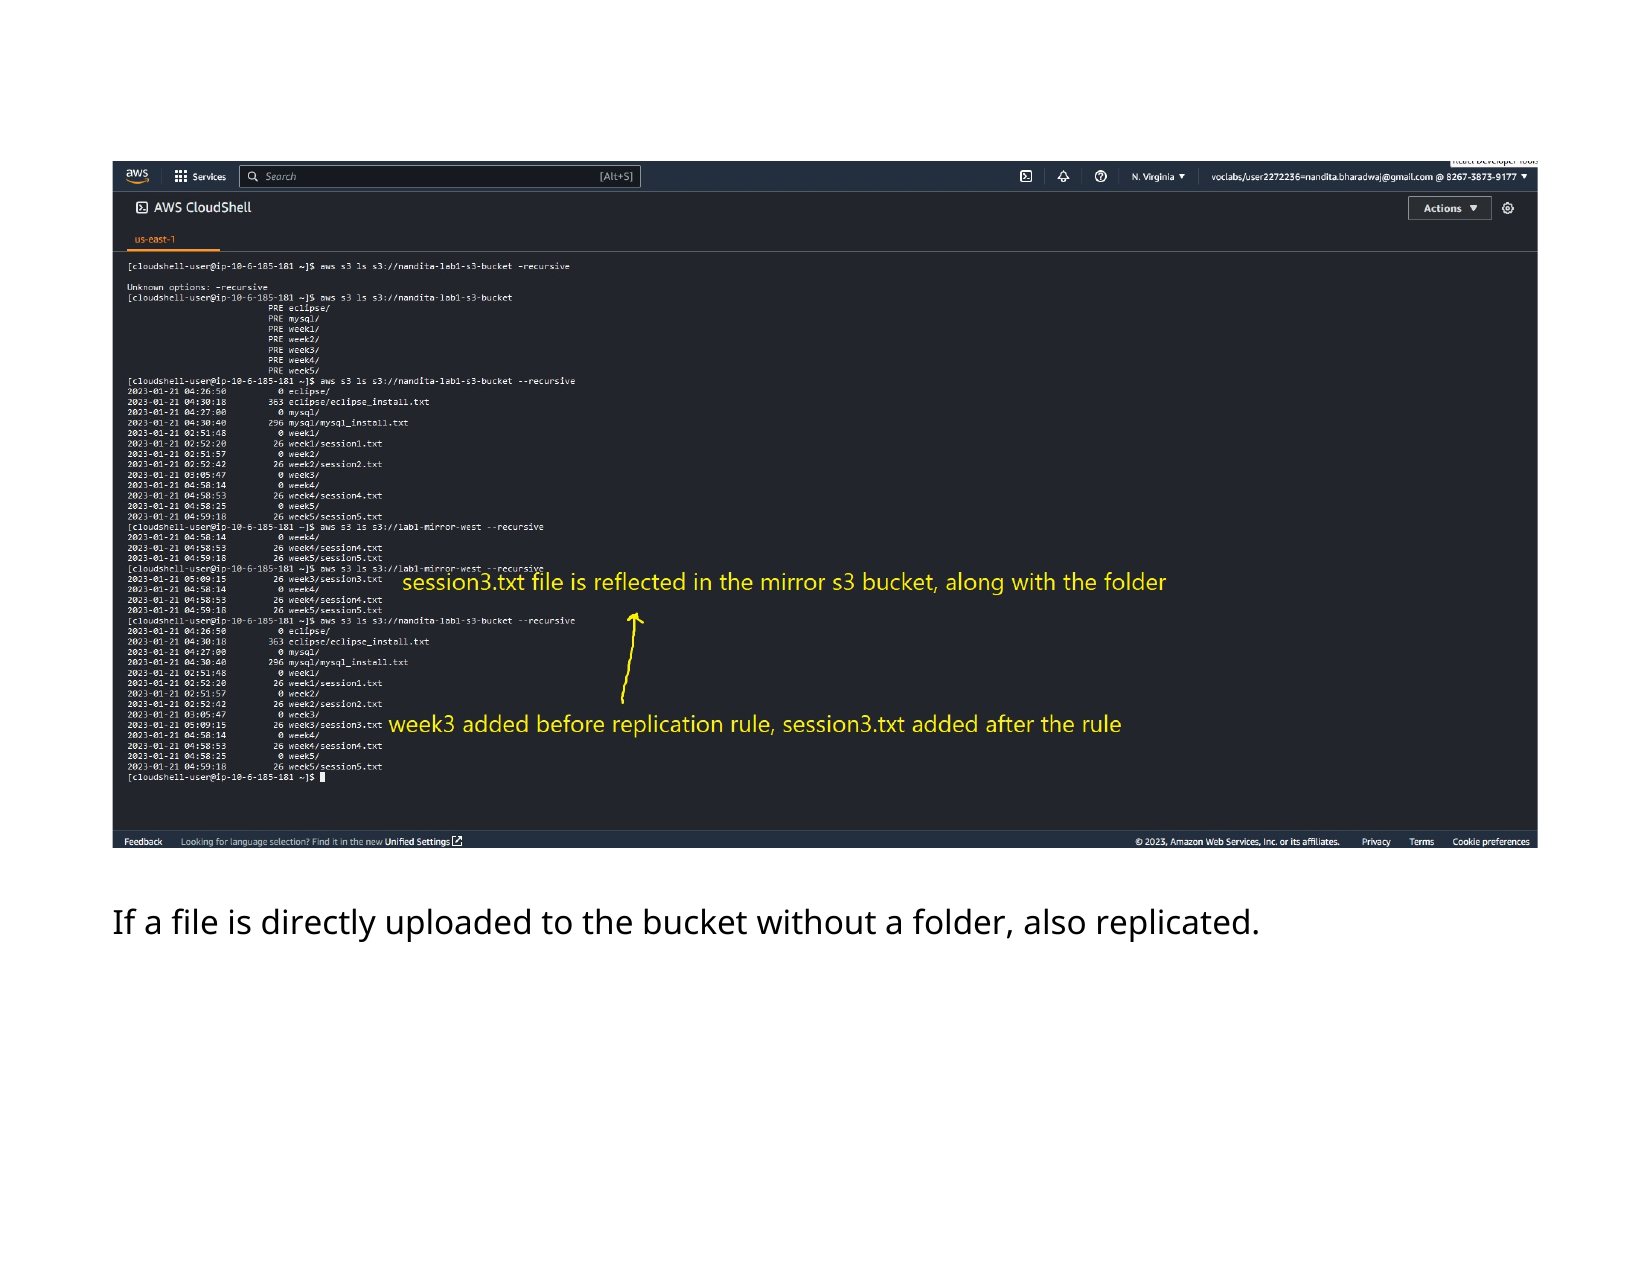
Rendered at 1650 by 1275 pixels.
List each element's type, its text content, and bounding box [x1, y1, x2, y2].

list If a file is directly uploaded to the bucket without a folder, also replicated. [112, 899, 1537, 944]
picture [112, 161, 1538, 848]
